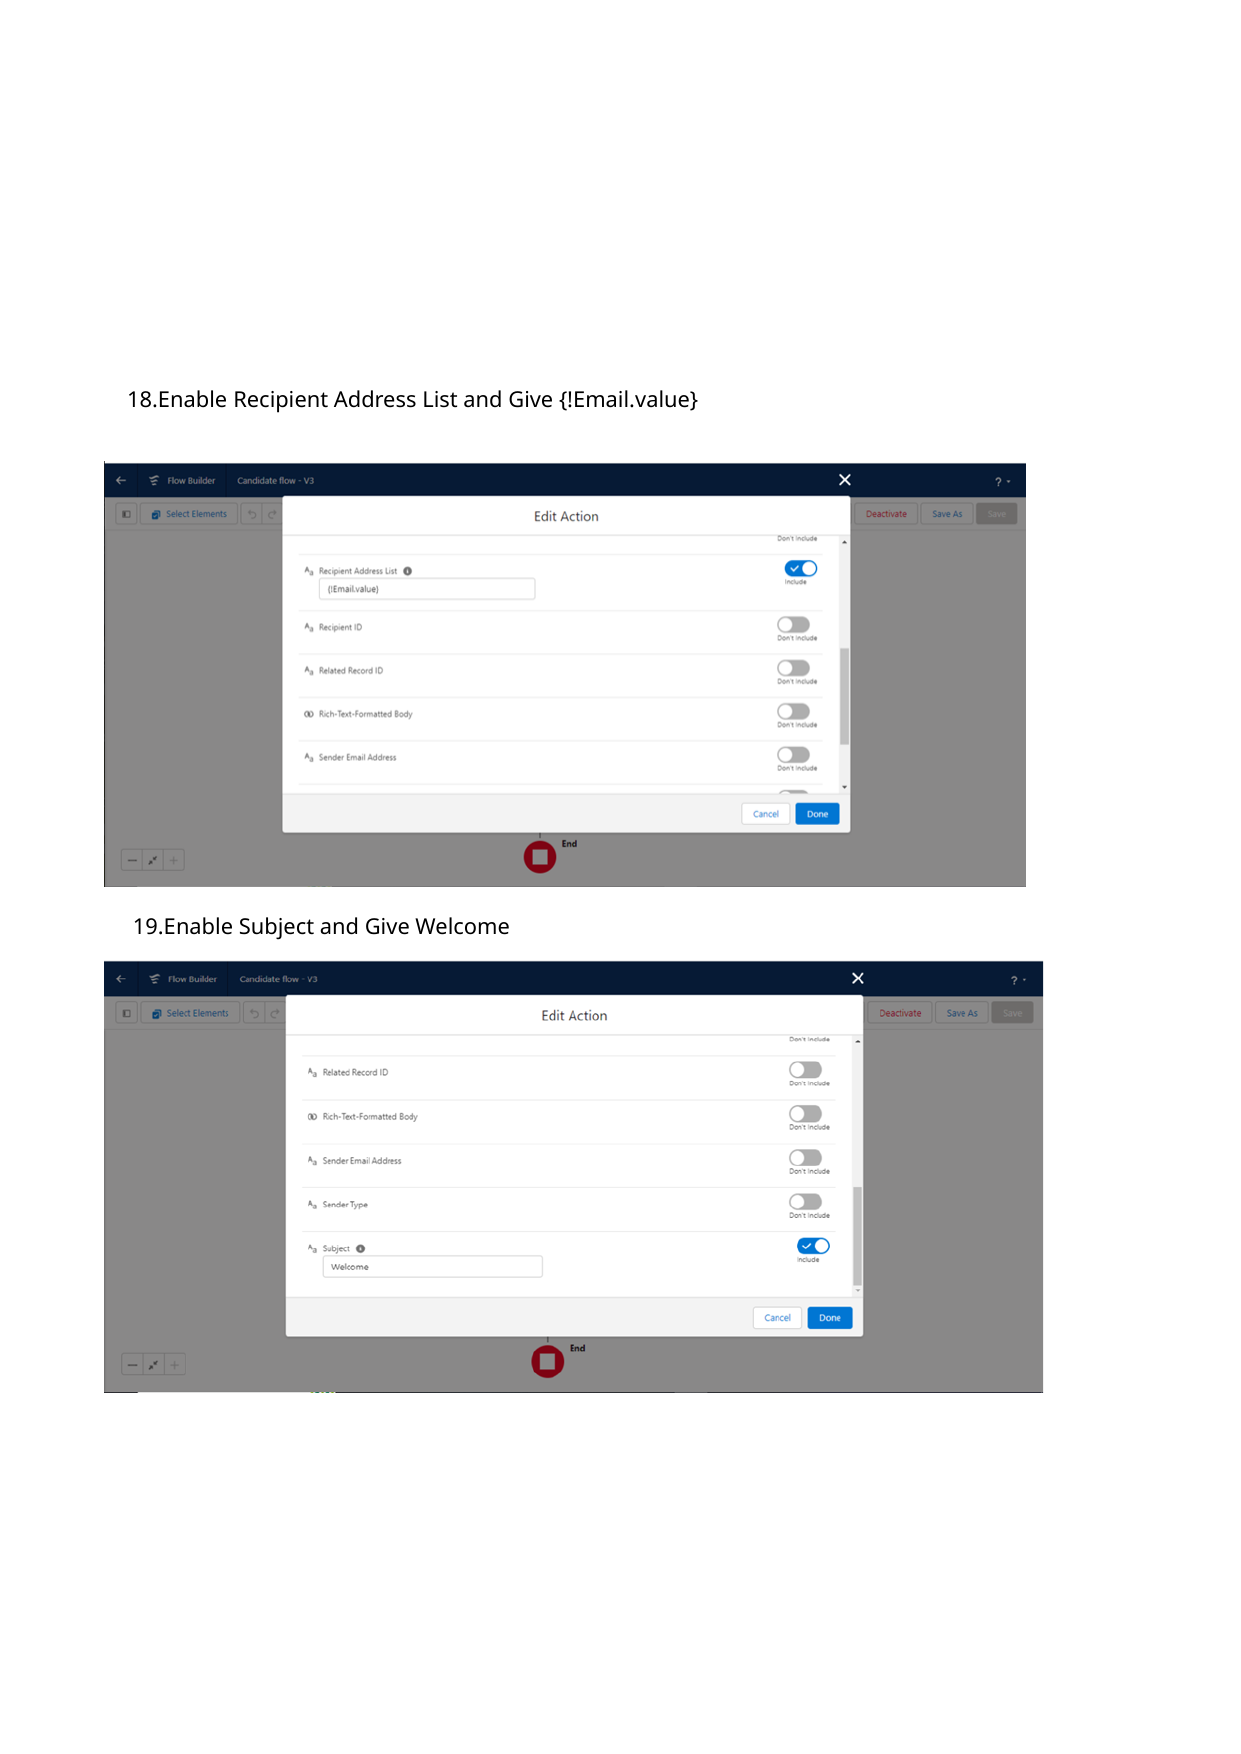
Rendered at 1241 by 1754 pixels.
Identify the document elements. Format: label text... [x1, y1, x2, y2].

picture [104, 958, 1044, 1393]
text 18.Enable Recipient Address List and Give {!Email.value} [104, 384, 1081, 444]
text 19.Enable Subject and Give Welcome [104, 911, 1081, 941]
picture [104, 461, 1026, 887]
